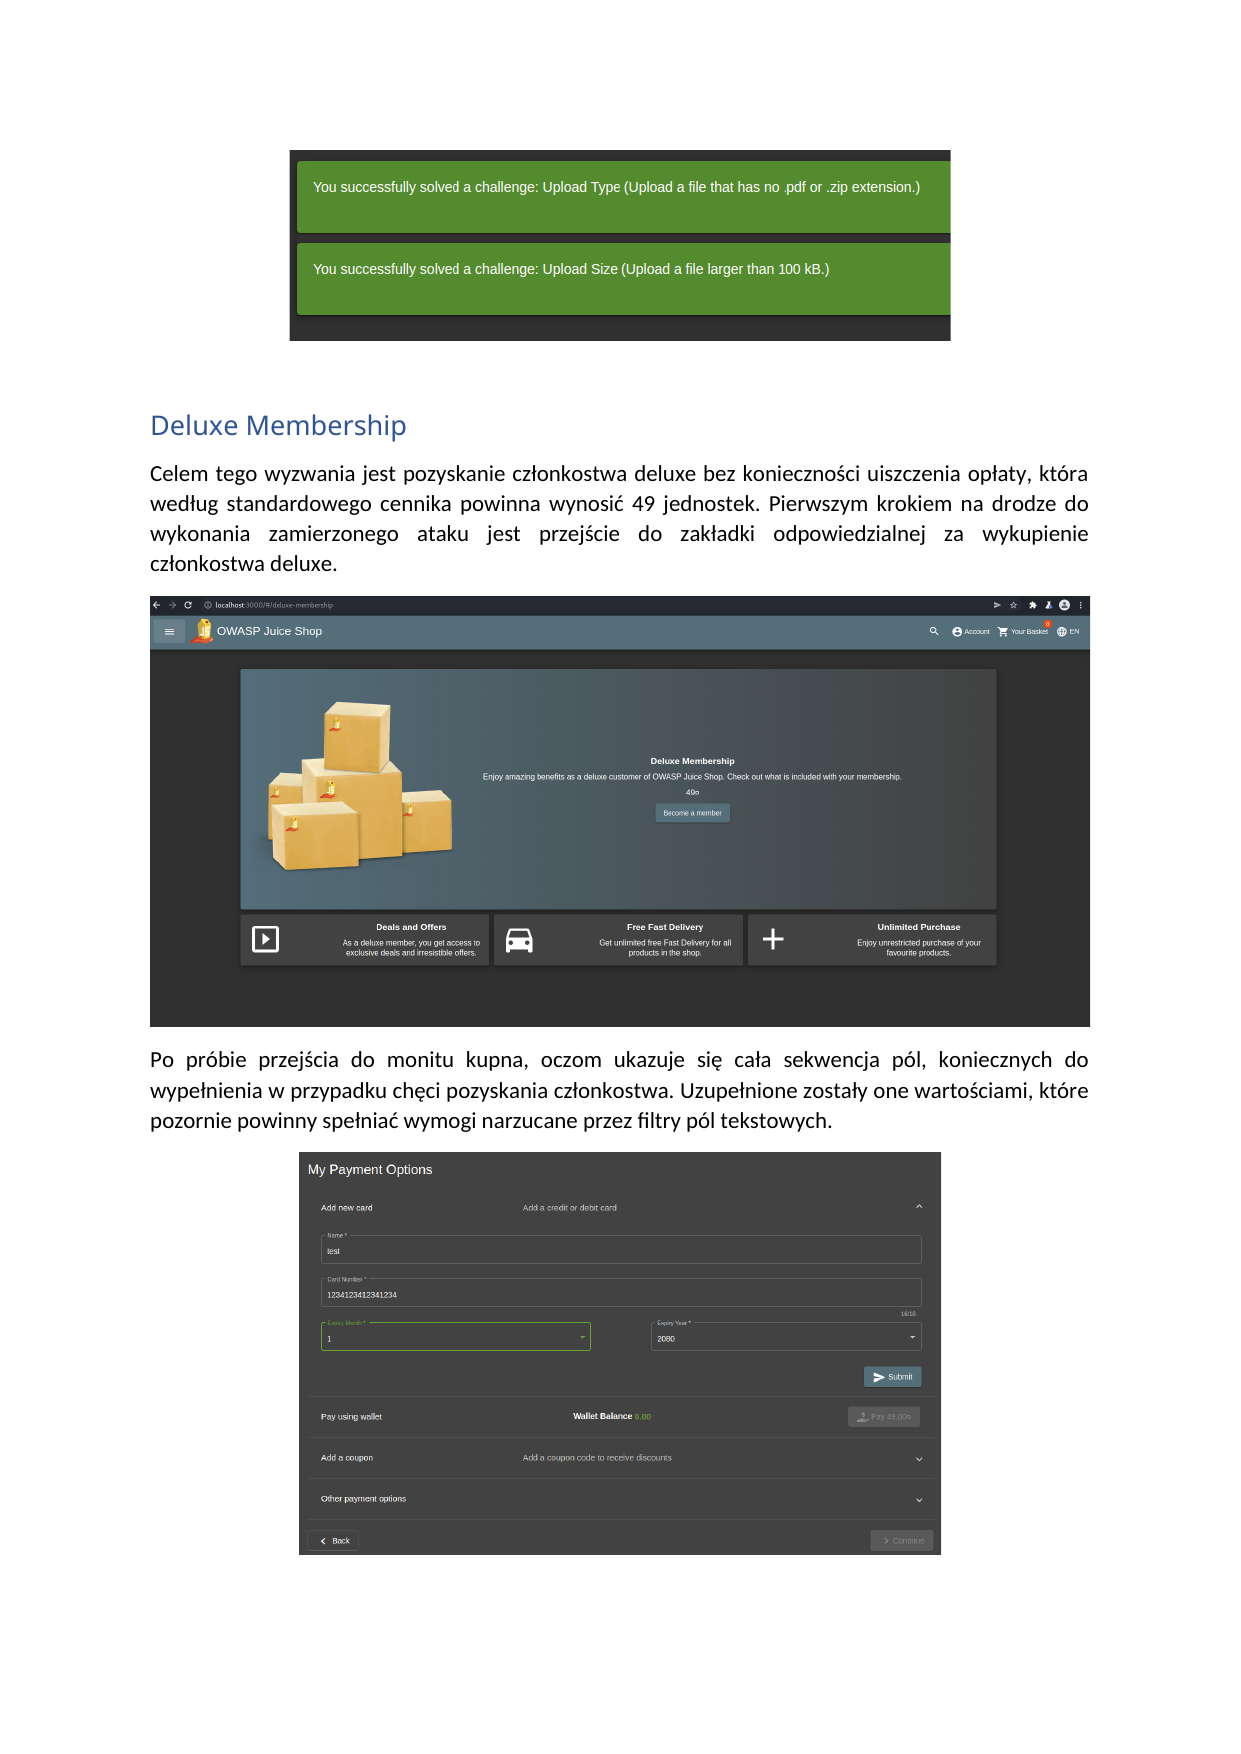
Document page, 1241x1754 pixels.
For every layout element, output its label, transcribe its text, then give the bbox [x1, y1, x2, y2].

text Celem tego wyzwania jest pozyskanie członkostwa deluxe bez konieczności uiszczenia opłaty, która według standardowego cennika powinna wynosić 49 jednostek. Pierwszym krokiem na drodze do wykonania zamierzonego ataku jest przejście do zakładki odpowiedzialnej za wykupienie członkostwa deluxe. [150, 459, 1090, 577]
subtitle Deluxe Membership [150, 406, 1090, 443]
picture [150, 596, 1091, 1027]
picture [299, 1152, 942, 1555]
picture [289, 150, 951, 341]
text Po próbie przejścia do monitu kupna, oczom ukazuje się cała sekwencja pól, koniecznych do wypełnienia w przypadku chęci pozyskania członkostwa. Uzupełnione zostały one wartościami, które pozornie powinny spełniać wymogi narzucane przez filtry pól tekstowych. [150, 1046, 1090, 1134]
